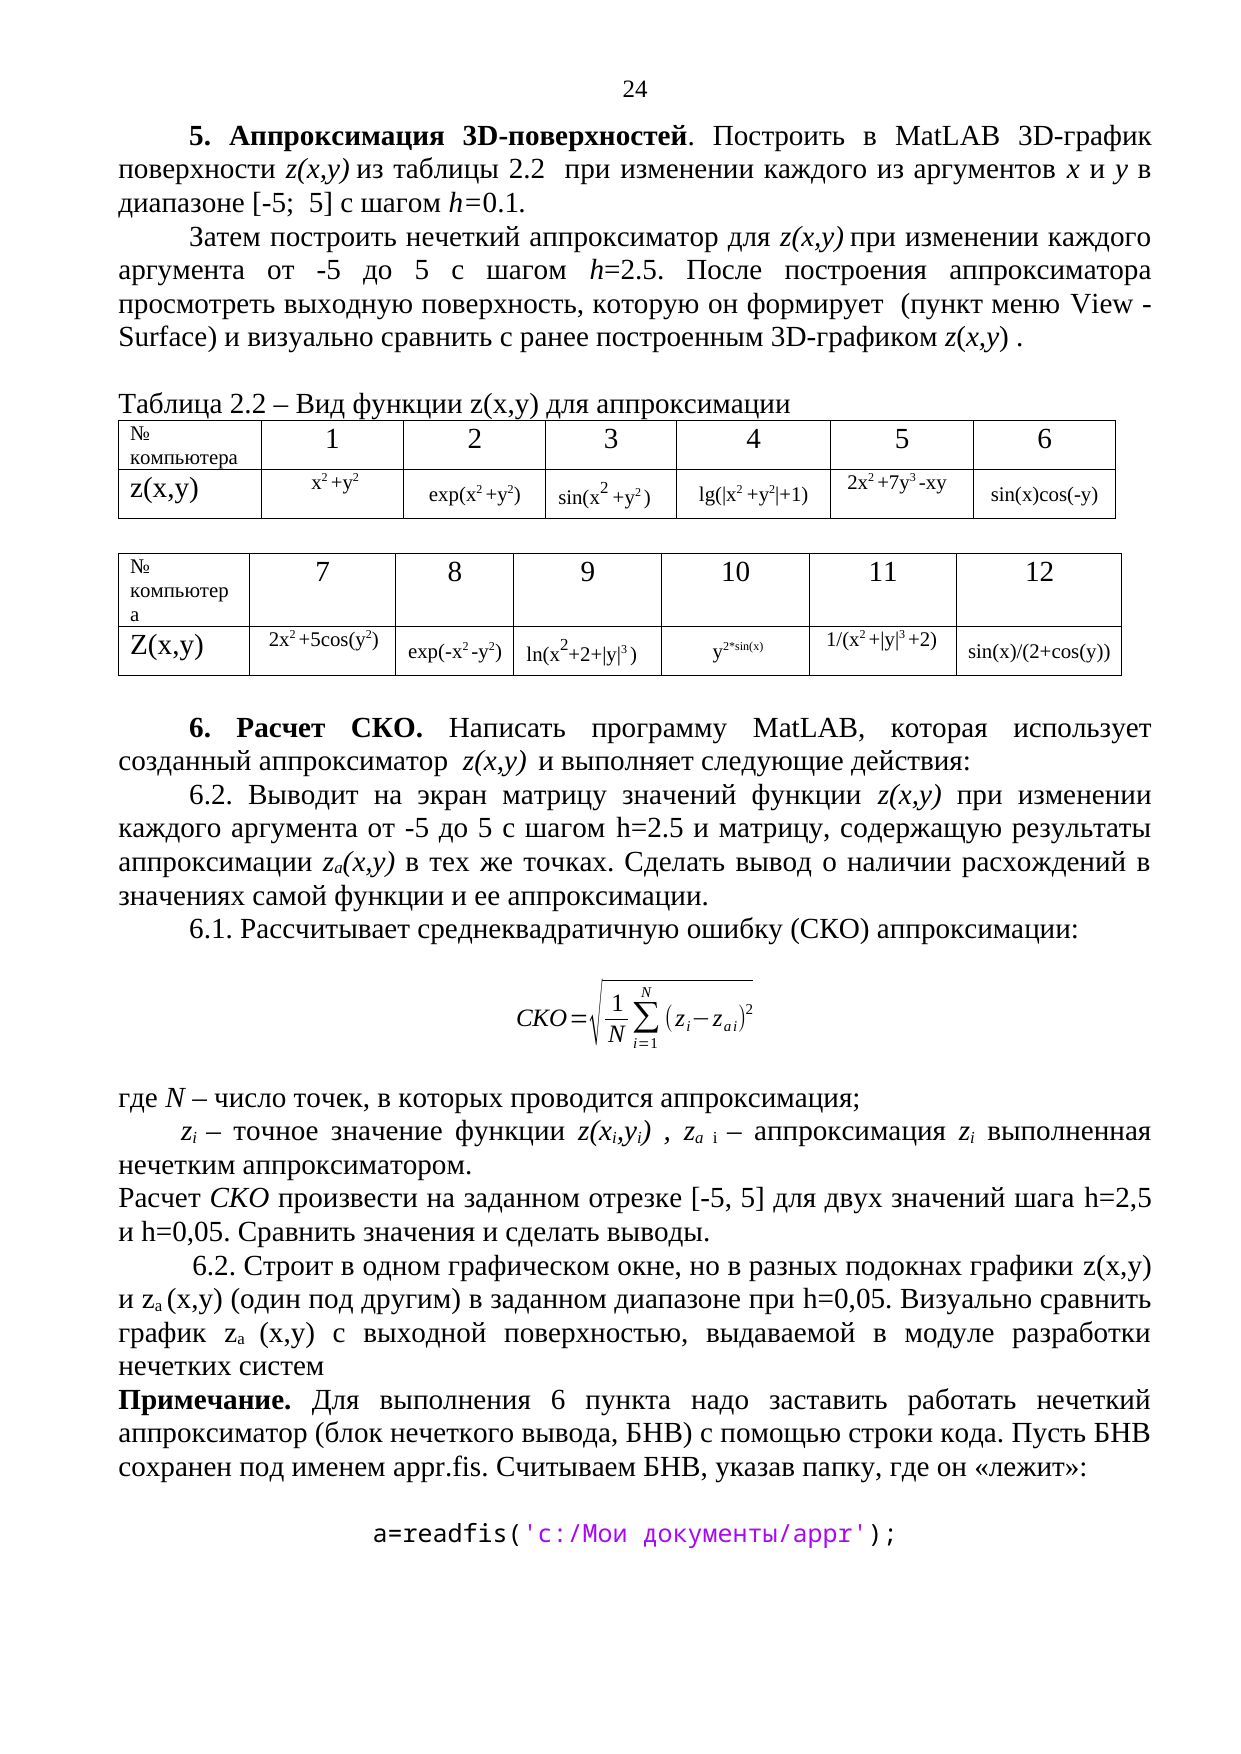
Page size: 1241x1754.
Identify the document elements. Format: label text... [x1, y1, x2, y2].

table_header 7 [250, 554, 395, 626]
table_cell ln(x2+2+|y|3 ) [514, 627, 661, 675]
table_header № компьютера [119, 554, 249, 626]
text a=readfis('c:/Мои документы/appr'); [118, 1516, 1152, 1550]
text Таблица 2.2 – Вид функции z(x,y) для аппроксимации [118, 386, 1152, 420]
table_cell 1/(x2 +|y|3 +2) [810, 627, 956, 675]
text Затем построить нечеткий аппроксиматор для z(x,y) при изменении каждого аргумента от -5 до 5 с шагом h=2.5. После построения аппроксиматора просмотреть выходную поверхность, которую он формирует (пункт меню View - Surface) и визуально сравнить с ранее построенным 3D-графиком z(x,y) . [118, 219, 1152, 353]
table_header 8 [396, 554, 513, 626]
text 6. Расчет СКО. Написать программу MatLAB, которая использует созданный аппроксиматор z(x,y) и выполняет следующие действия: [118, 710, 1152, 777]
table_header 3 [546, 421, 676, 469]
text 5. Аппроксимация 3D-поверхностей. Построить в MatLAB 3D-график поверхности z(x,y) из таблицы 2.2 при изменении каждого из аргументов x и y в диапазоне [-5; 5] с шагом h=0.1. [118, 118, 1152, 219]
table_header 6 [974, 421, 1115, 469]
table_cell z(x,y) [119, 470, 261, 518]
table_cell sin(x2 +y2 ) [546, 470, 676, 518]
table_cell lg(|x2 +y2|+1) [677, 470, 830, 518]
table_header № компьютера [119, 421, 261, 469]
table_cell exp(x2 +y2) [404, 470, 545, 518]
table_header 5 [831, 421, 973, 469]
table_header 2 [404, 421, 545, 469]
text 6.1. Рассчитывает среднеквадратичную ошибку (СКО) аппроксимации: [118, 911, 1152, 945]
table_header 10 [662, 554, 809, 626]
table_cell Z(x,y) [119, 627, 249, 675]
text zi – точное значение функции z(xi,yi) , zа i – аппроксимация zi выполненная нечетким аппроксиматором. [118, 1113, 1152, 1181]
table_cell y2*sin(x) [662, 627, 809, 675]
table_cell x2 +y2 [262, 470, 403, 518]
table_header 4 [677, 421, 830, 469]
text Примечание. Для выполнения 6 пункта надо заставить работать нечеткий аппроксиматор (блок нечеткого вывода, БНВ) с помощью строки кода. Пусть БНВ сохранен под именем appr.fis. Считываем БНВ, указав папку, где он «лежит»: [118, 1382, 1152, 1482]
table_cell sin(x)/(2+cos(y)) [957, 627, 1121, 675]
text 6.2. Выводит на экран матрицу значений функции z(x,y) при изменении каждого аргумента от -5 до 5 с шагом h=2.5 и матрицу, содержащую результаты аппроксимации zа(x,y) в тех же точках. Сделать вывод о наличии расхождений в значениях самой функции и ее аппроксимации. [118, 777, 1152, 911]
text 6.2. Строит в одном графическом окне, но в разных подокнах графики z(x,y) и zа (x,y) (один под другим) в заданном диапазоне при h=0,05. Визуально сравнить график zа (x,y) с выходной поверхностью, выдаваемой в модуле разработки нечетких систем [118, 1248, 1152, 1382]
table_header 11 [810, 554, 956, 626]
table_header 1 [262, 421, 403, 469]
table_cell sin(x)cos(-y) [974, 470, 1115, 518]
table_cell exp(-x2 -y2) [396, 627, 513, 675]
table_header 12 [957, 554, 1121, 626]
text Расчет СКО произвести на заданном отрезке [-5, 5] для двух значений шага h=2,5 и h=0,05. Сравнить значения и сделать выводы. [118, 1181, 1152, 1248]
text где N – число точек, в которых проводится аппроксимация; [118, 1080, 1152, 1113]
table_cell 2x2 +5cos(y2) [250, 627, 395, 675]
table_header 9 [514, 554, 661, 626]
table_cell 2x2 +7y3 -xy [831, 470, 973, 518]
